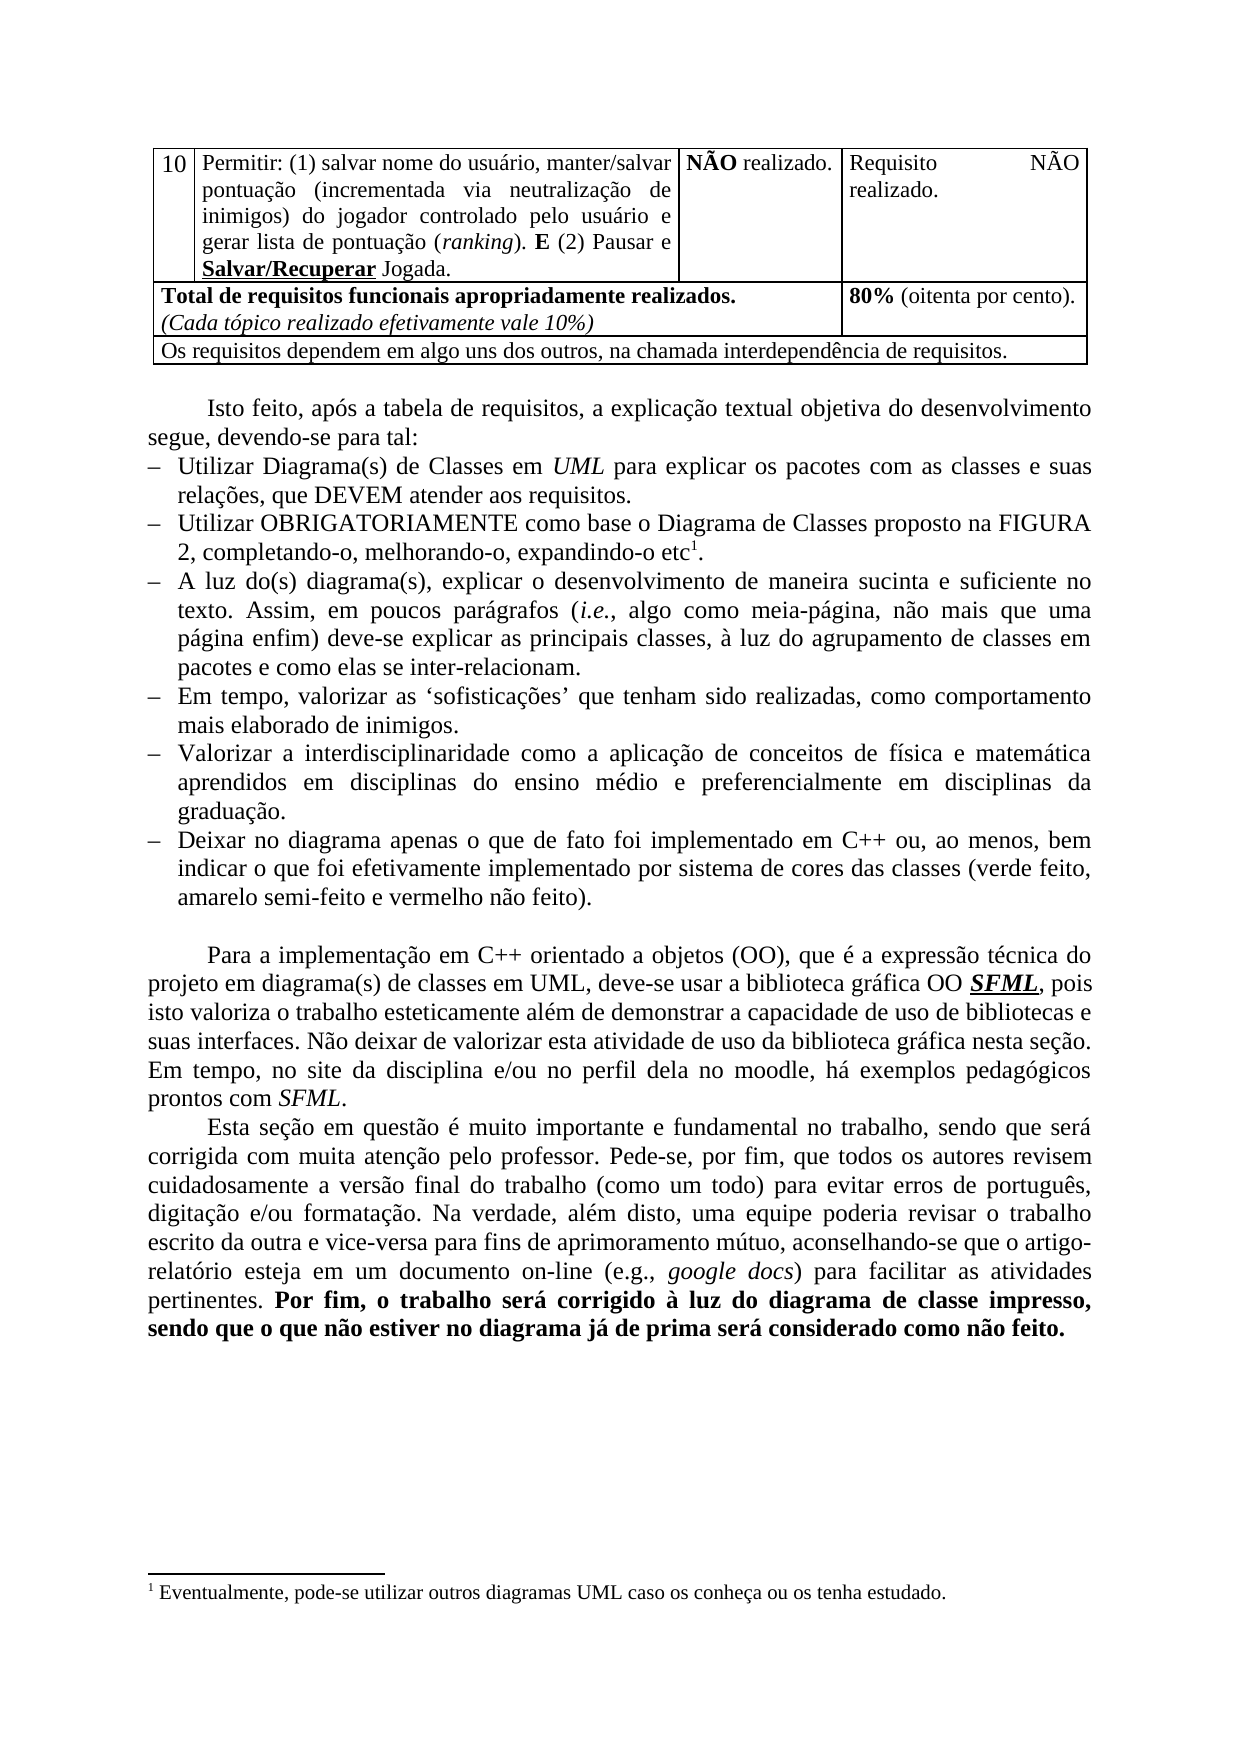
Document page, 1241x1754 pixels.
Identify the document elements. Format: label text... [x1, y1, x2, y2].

text Para a implementação em C++ orientado a objetos (OO), que é a expressão técnica do projeto em diagrama(s) de classes em UML, deve-se usar a biblioteca gráfica OO SFML, pois isto valoriza o trabalho esteticamente além de demonstrar a capacidade de uso de bibliotecas e suas interfaces. Não deixar de valorizar esta atividade de uso da biblioteca gráfica nesta seção. Em tempo, no site da disciplina e/ou no perfil dela no moodle, há exemplos pedagógicos prontos com SFML. [148, 940, 1092, 1112]
list Utilizar Diagrama(s) de Classes em UML para explicar os pacotes com as classes e suas relações, que DEVEM atender aos requisitos. [148, 451, 1092, 508]
table_cell Permitir: (1) salvar nome do usuário, manter/salvar pontuação (incrementada via neutralização de inimigos) do jogador controlado pelo usuário e gerar lista de pontuação (ranking). E (2) Pausar e Salvar/Recuperar Jogada. [195, 149, 678, 281]
list Deixar no diagrama apenas o que de fato foi implementado em C++ ou, ao menos, bem indicar o que foi efetivamente implementado por sistema de cores das classes (verde feito, amarelo semi-feito e vermelho não feito). [148, 825, 1092, 911]
list A luz do(s) diagrama(s), explicar o desenvolvimento de maneira sucinta e suficiente no texto. Assim, em poucos parágrafos (i.e., algo como meia-página, não mais que uma página enfim) deve-se explicar as principais classes, à luz do agrupamento de classes em pacotes e como elas se inter-relacionam. [148, 566, 1092, 681]
list Valorizar a interdisciplinaridade como a aplicação de conceitos de física e matemática aprendidos em disciplinas do ensino médio e preferencialmente em disciplinas da graduação. [148, 738, 1092, 825]
table_cell 80% (oitenta por cento). [843, 283, 1086, 335]
table_cell Os requisitos dependem em algo uns dos outros, na chamada interdependência de requisitos. [154, 337, 1086, 363]
table_cell Requisito NÃO realizado. [843, 149, 1086, 281]
table_cell 10 [154, 149, 194, 281]
table_cell NÃO realizado. [680, 149, 841, 281]
table_cell Total de requisitos funcionais apropriadamente realizados. (Cada tópico realizado efetivamente vale 10%) [154, 283, 841, 335]
text Isto feito, após a tabela de requisitos, a explicação textual objetiva do desenvolvimento segue, devendo-se para tal: [148, 393, 1092, 451]
list Em tempo, valorizar as ‘sofisticações’ que tenham sido realizadas, como comportamento mais elaborado de inimigos. [148, 681, 1092, 738]
list Utilizar OBRIGATORIAMENTE como base o Diagrama de Classes proposto na FIGURA 2, completando-o, melhorando-o, expandindo-o etc. [148, 508, 1092, 566]
text Esta seção em questão é muito importante e fundamental no trabalho, sendo que será corrigida com muita atenção pelo professor. Pede-se, por fim, que todos os autores revisem cuidadosamente a versão final do trabalho (como um todo) para evitar erros de português, digitação e/ou formatação. Na verdade, além disto, uma equipe poderia revisar o trabalho escrito da outra e vice-versa para fins de aprimoramento mútuo, aconselhando-se que o artigo-relatório esteja em um documento on-line (e.g., google docs) para facilitar as atividades pertinentes. Por fim, o trabalho será corrigido à luz do diagrama de classe impresso, sendo que o que não estiver no diagrama já de prima será considerado como não feito. [148, 1112, 1092, 1342]
